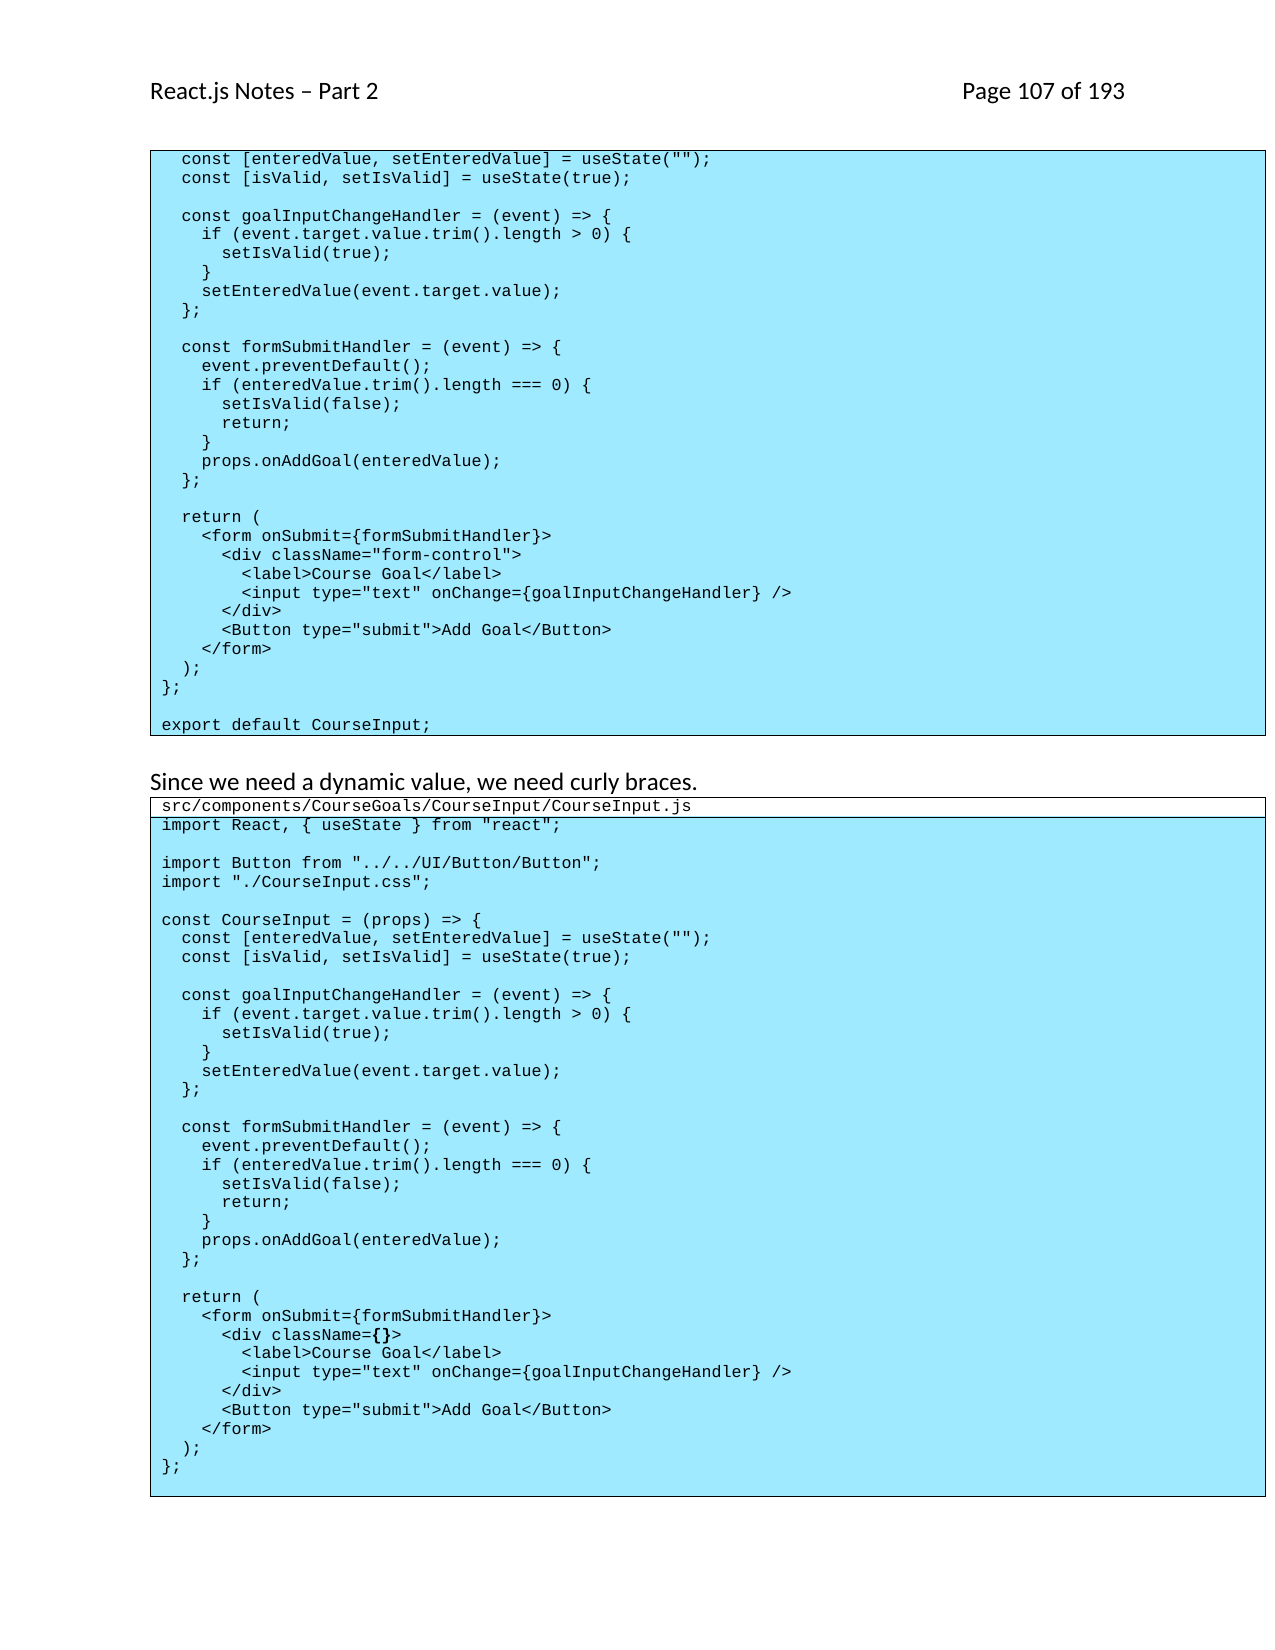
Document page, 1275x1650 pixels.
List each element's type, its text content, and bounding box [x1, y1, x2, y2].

table_header src/components/CourseGoals/CourseInput/CourseInput.js [151, 798, 1265, 816]
text Since we need a dynamic value, we need curly braces. [150, 767, 1125, 797]
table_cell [151, 151, 1265, 735]
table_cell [151, 818, 1265, 1496]
